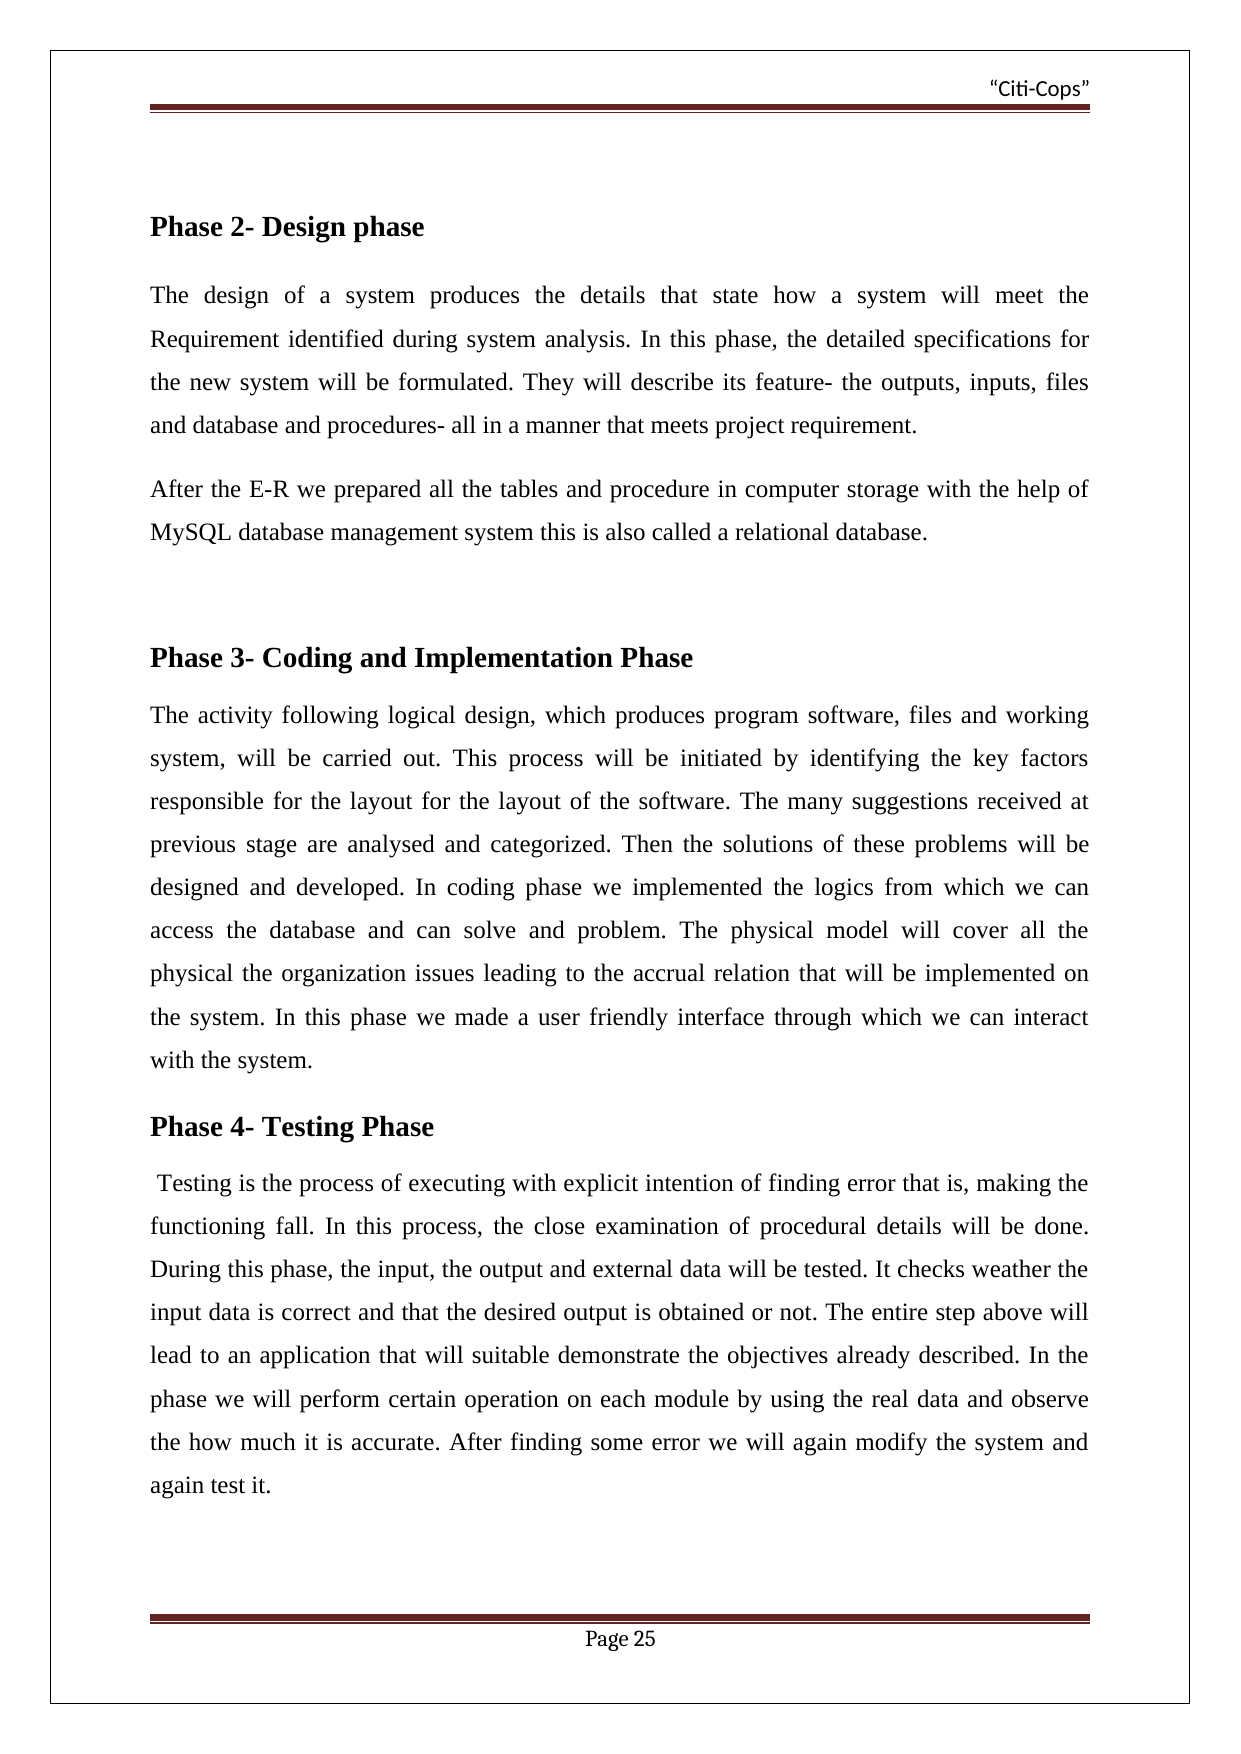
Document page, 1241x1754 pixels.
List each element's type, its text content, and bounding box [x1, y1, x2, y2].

text After the E-R we prepared all the tables and procedure in computer storage with the help of MySQL database management system this is also called a relational database. [150, 474, 1090, 546]
text Testing is the process of executing with explicit intention of finding error that is, making the functioning fall. In this process, the close examination of procedural details will be done. During this phase, the input, the output and external data will be tested. It checks weather the input data is correct and that the desired output is obtained or not. The entire step above will lead to an application that will suitable demonstrate the objectives already described. In the phase we will perform certain operation on each module by using the real data and observe the how much it is accurate. After finding some error we will again modify the system and again test it. [150, 1168, 1090, 1499]
text The activity following logical design, which produces program software, files and working system, will be carried out. This process will be initiated by identifying the key factors responsible for the layout for the layout of the software. The many suggestions received at previous stage are analysed and categorized. Then the solutions of these problems will be designed and developed. In coding phase we implemented the logics from which we can access the database and can solve and problem. The physical model will cover all the physical the organization issues leading to the accrual relation that will be implemented on the system. In this phase we made a user friendly interface through which we can interact with the system. [150, 700, 1090, 1073]
text Phase 4- Testing Phase [150, 1109, 1090, 1142]
text Phase 2- Design phase [150, 209, 1090, 243]
text Phase 3- Coding and Implementation Phase [150, 640, 1090, 674]
text The design of a system produces the details that state how a system will meet the Requirement identified during system analysis. In this phase, the detailed specifications for the new system will be formulated. They will describe its feature- the outputs, inputs, files and database and procedures- all in a manner that meets project requirement. [150, 281, 1090, 439]
